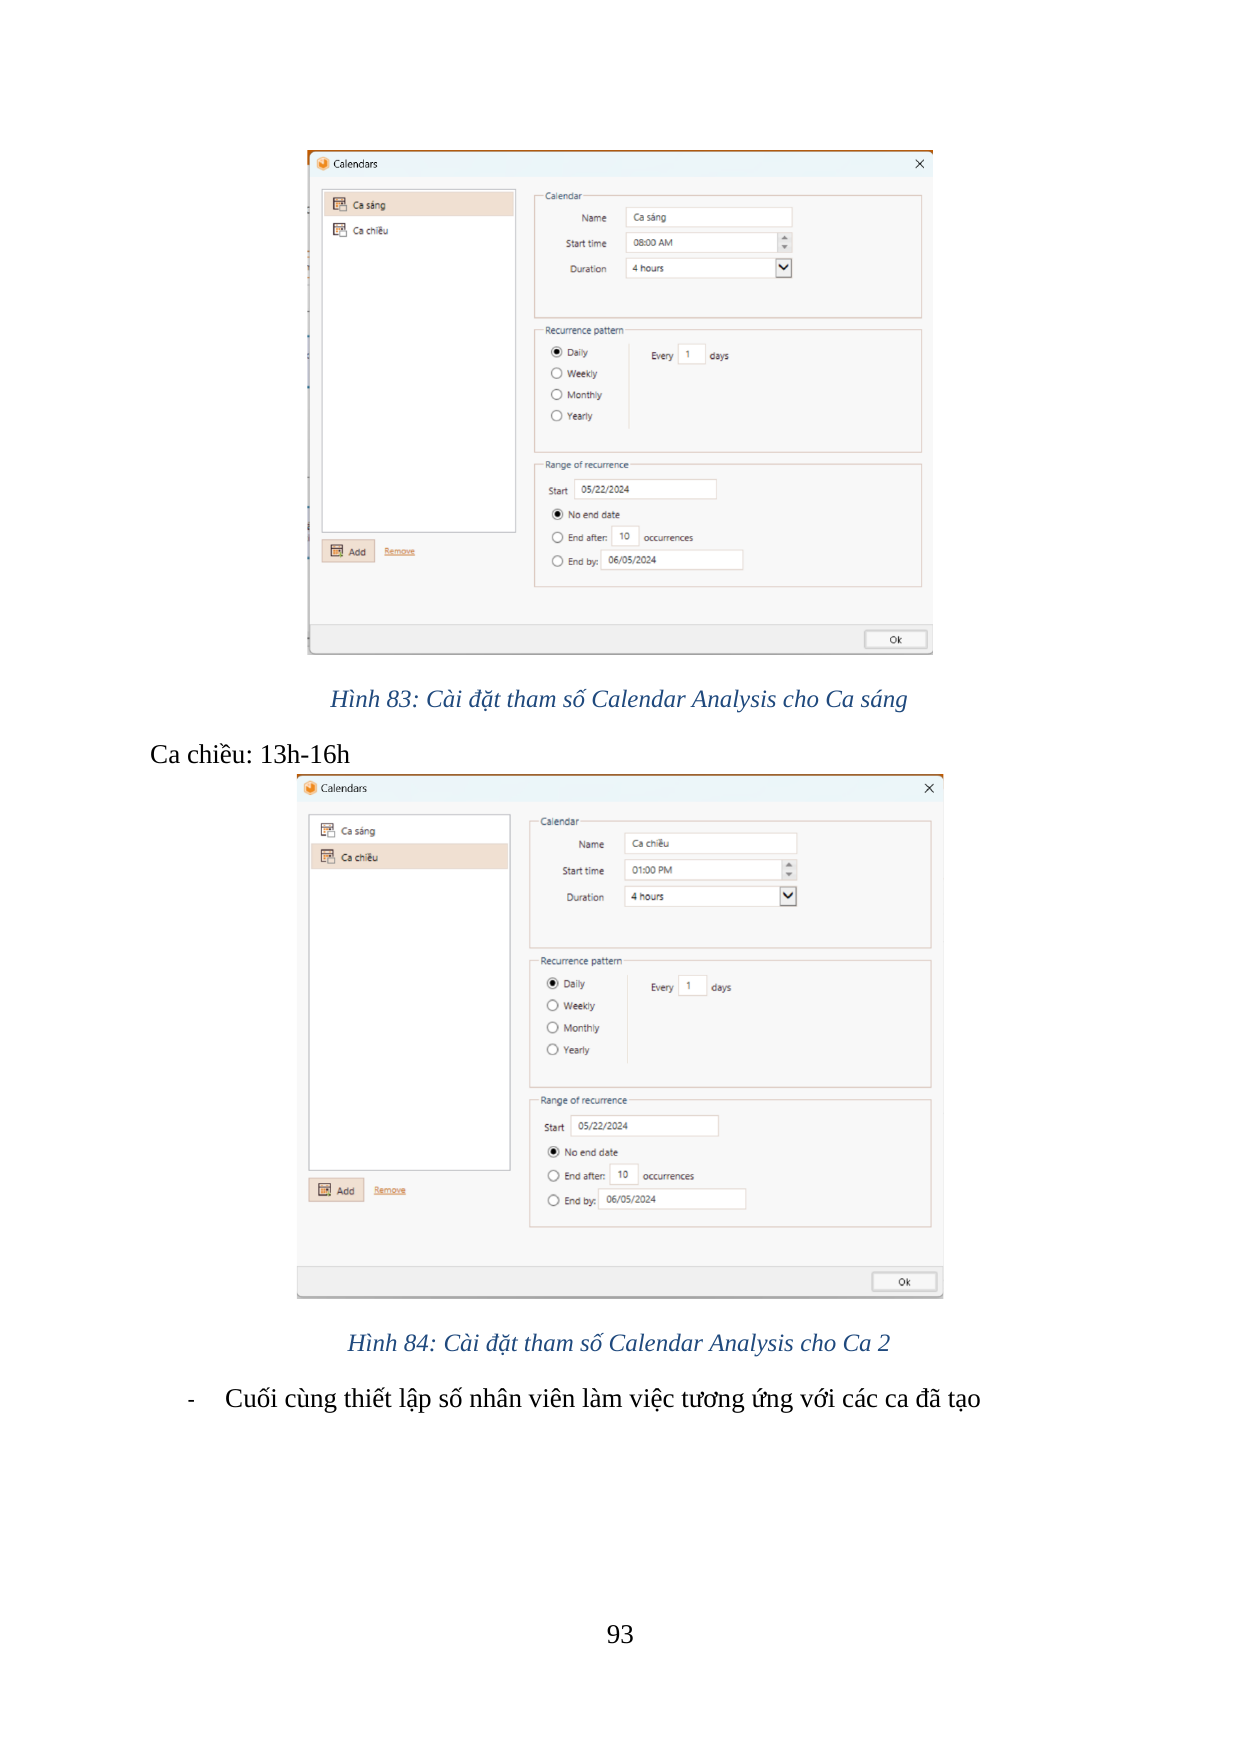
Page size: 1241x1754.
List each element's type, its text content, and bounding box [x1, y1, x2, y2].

picture [296, 774, 944, 1299]
picture [307, 150, 933, 655]
list Cuối cùng thiết lập số nhân viên làm việc tương ứng với các ca đã tạo [187, 1382, 1090, 1414]
text Ca chiều: 13h-16h [150, 738, 1090, 769]
